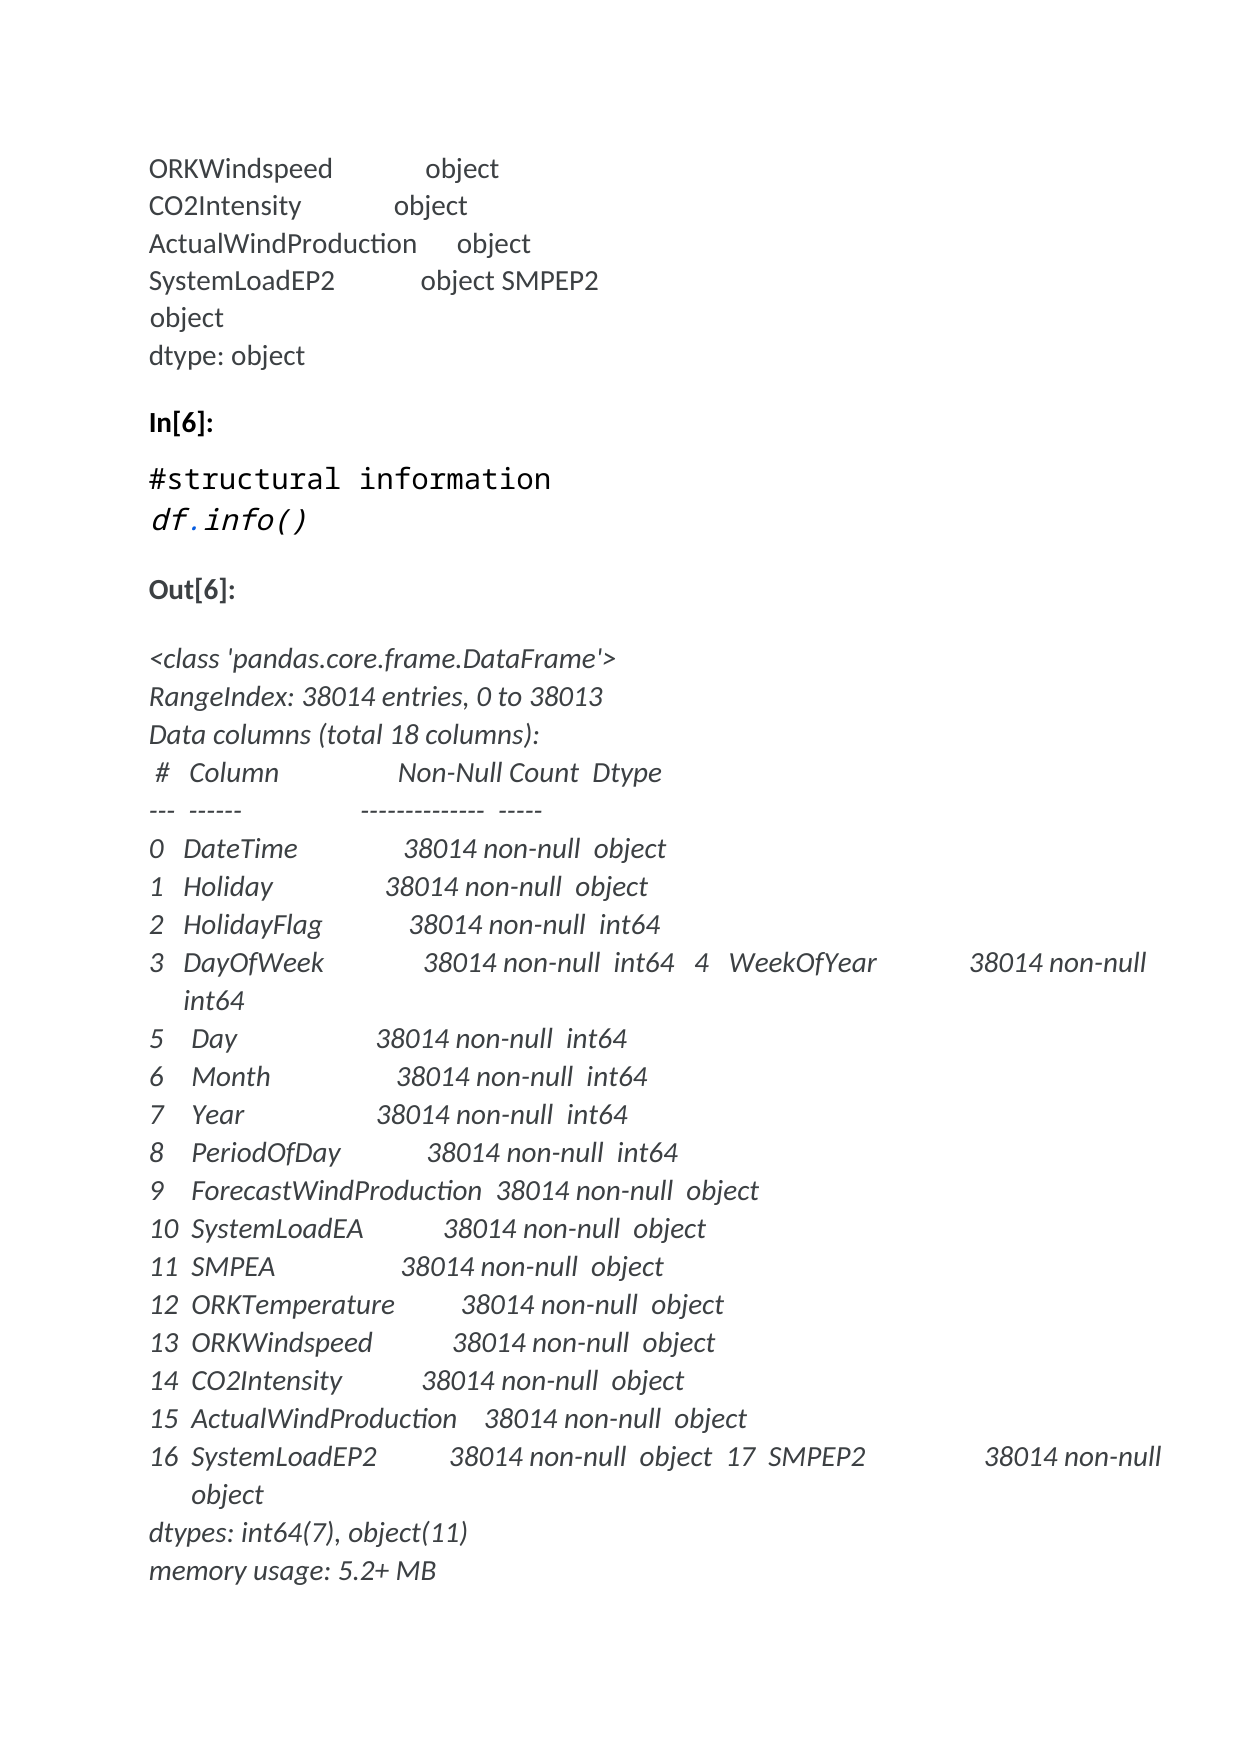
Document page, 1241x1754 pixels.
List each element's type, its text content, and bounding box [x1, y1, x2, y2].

list ForecastWindProduction 38014 non-null object [148, 1172, 1189, 1208]
text dtypes: int64(7), object(11) [148, 1514, 1189, 1549]
list SystemLoadEA 38014 non-null object [148, 1210, 1189, 1246]
list Holiday 38014 non-null object [148, 868, 1189, 904]
list DayOfWeek 38014 non-null int64 4 WeekOfYear 38014 non-null int64 [148, 944, 1189, 1017]
text CO2Intensity object [148, 187, 1189, 223]
list ActualWindProduction 38014 non-null object [148, 1400, 1189, 1436]
list SMPEA 38014 non-null object [148, 1248, 1189, 1284]
list ORKWindspeed 38014 non-null object [148, 1324, 1189, 1360]
text In[6]: [148, 404, 1189, 440]
list ORKTemperature 38014 non-null object [148, 1286, 1189, 1322]
list PeriodOfDay 38014 non-null int64 [148, 1134, 1189, 1169]
text SystemLoadEP2 object SMPEP2 object [148, 262, 601, 335]
text --- ------ -------------- ----- [148, 792, 1189, 828]
text ActualWindProduction object [148, 225, 1189, 260]
text Out[6]: [148, 571, 1189, 607]
text Data columns (total 18 columns): [148, 716, 1189, 752]
list HolidayFlag 38014 non-null int64 [148, 906, 1189, 942]
list Month 38014 non-null int64 [148, 1058, 1189, 1093]
text ORKWindspeed object [148, 150, 1189, 185]
list Day 38014 non-null int64 [148, 1020, 1189, 1056]
list SystemLoadEP2 38014 non-null object 17 SMPEP2 38014 non-null object [148, 1438, 1189, 1511]
text # Column Non-Null Count Dtype [148, 754, 1189, 790]
list DateTime 38014 non-null object [148, 830, 1189, 866]
list Year 38014 non-null int64 [148, 1096, 1189, 1132]
list CO2Intensity 38014 non-null object [148, 1362, 1189, 1398]
text #structural information df.info() [148, 458, 669, 539]
text RangeIndex: 38014 entries, 0 to 38013 [148, 678, 1189, 714]
text dtype: object [148, 337, 1189, 372]
text <class 'pandas.core.frame.DataFrame'> [148, 640, 1189, 676]
text memory usage: 5.2+ MB [148, 1552, 1189, 1587]
